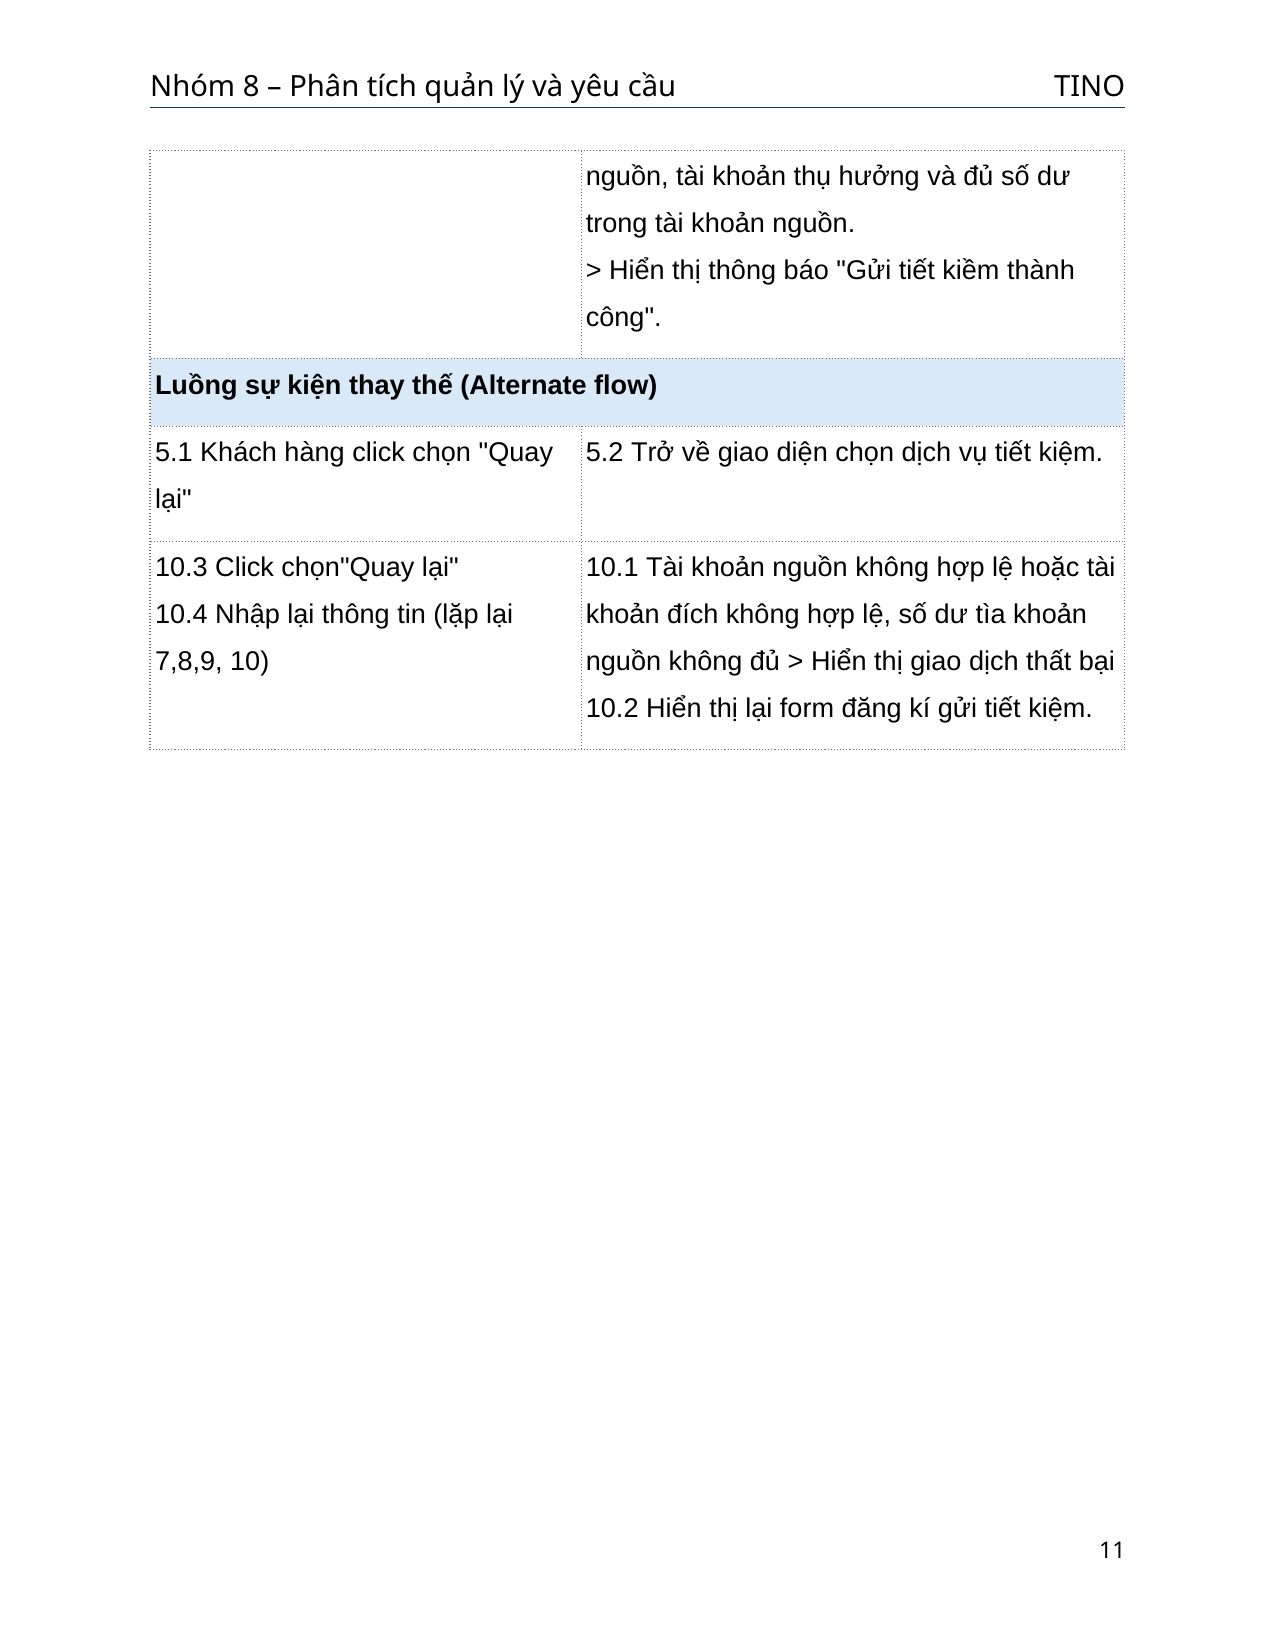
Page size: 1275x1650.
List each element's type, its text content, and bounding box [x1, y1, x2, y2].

table_cell 5.2 Trở về giao diện chọn dịch vụ tiết kiệm. [581, 426, 1124, 541]
table_cell 5.1 Khách hàng click chọn "Quay lại" [150, 426, 581, 541]
table_cell 10.1 Tài khoản nguồn không hợp lệ hoặc tài khoản đích không hợp lệ, số dư tìa khoản nguồn không đủ > Hiển thị giao dịch thất bại 10.2 Hiển thị lại form đăng kí gửi tiết kiệm. [581, 541, 1124, 749]
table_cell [581, 150, 1124, 358]
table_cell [150, 150, 581, 358]
table_cell Luồng sự kiện thay thế (Alternate flow) [150, 358, 1124, 426]
table_cell 10.3 Click chọn"Quay lại" 10.4 Nhập lại thông tin (lặp lại 7,8,9, 10) [150, 541, 581, 749]
